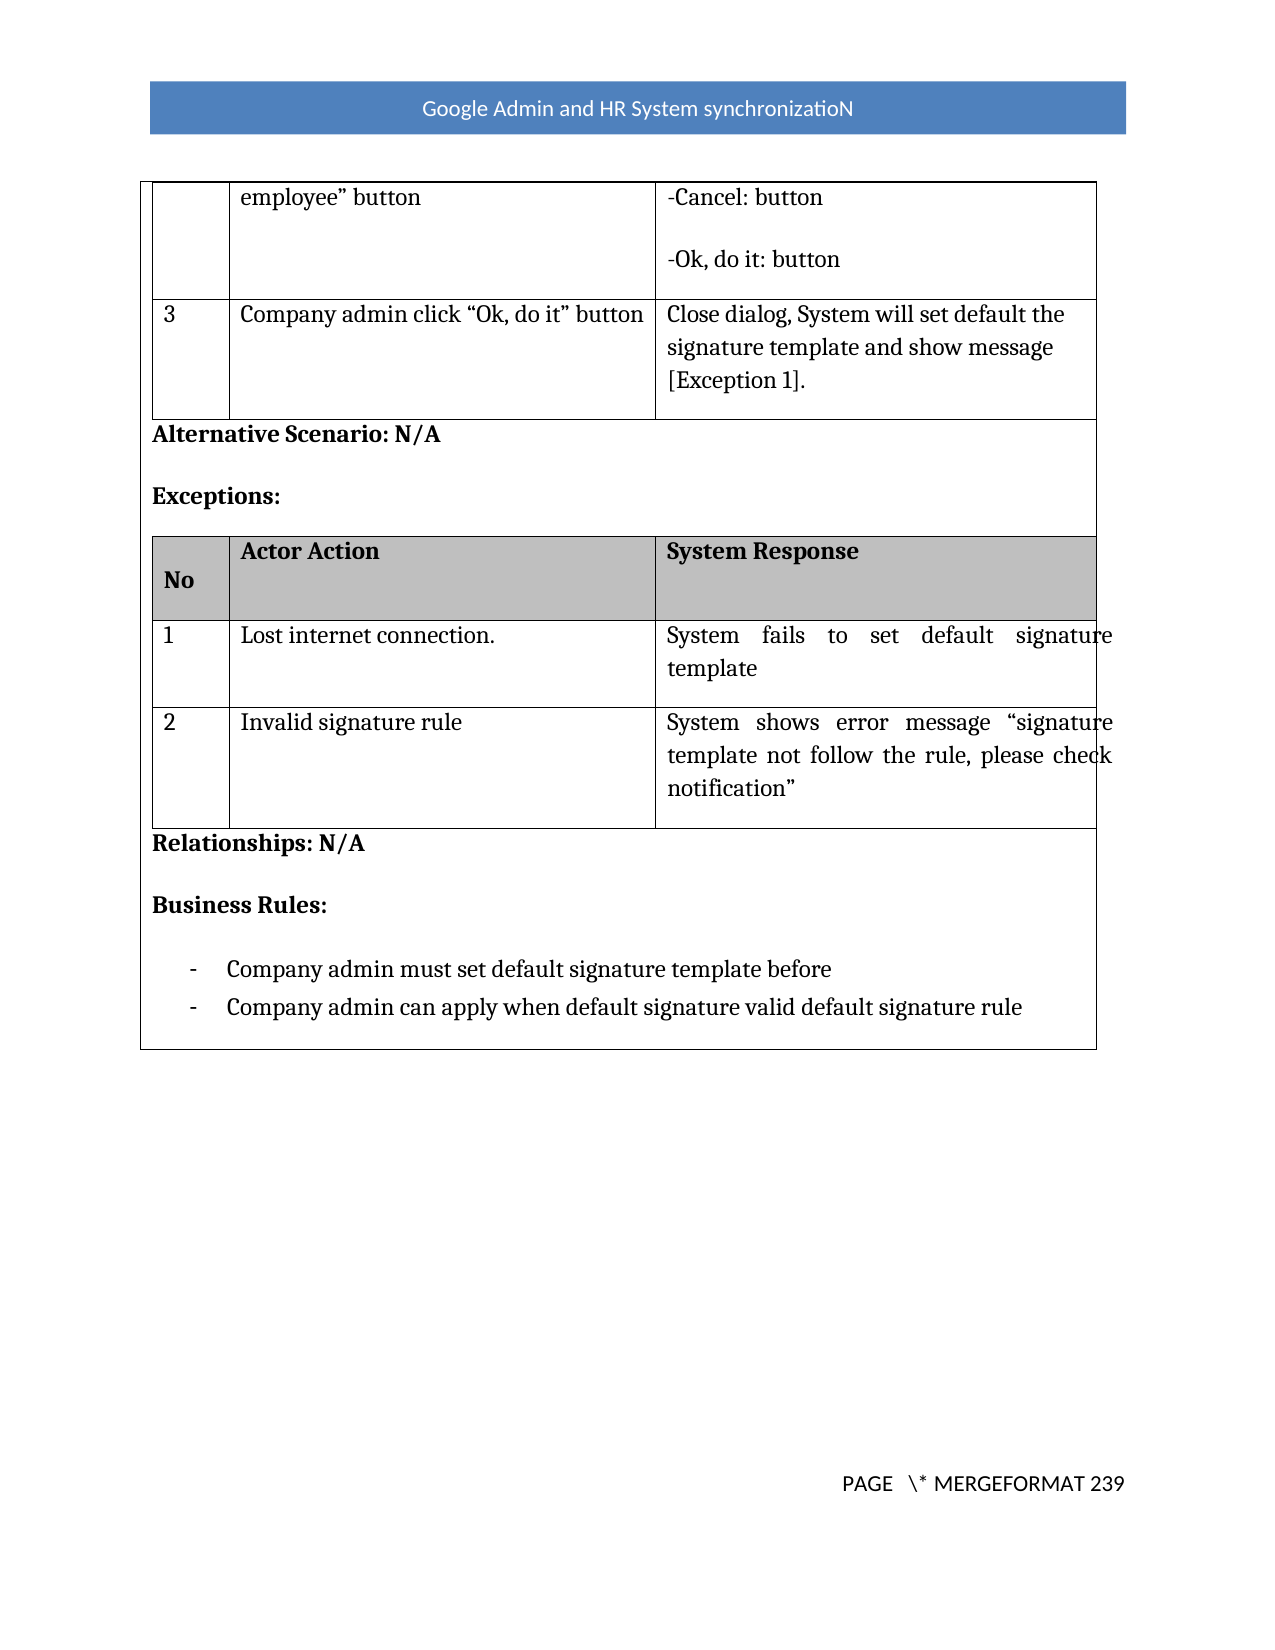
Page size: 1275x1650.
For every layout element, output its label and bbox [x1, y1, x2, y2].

table_cell [141, 182, 1096, 1049]
